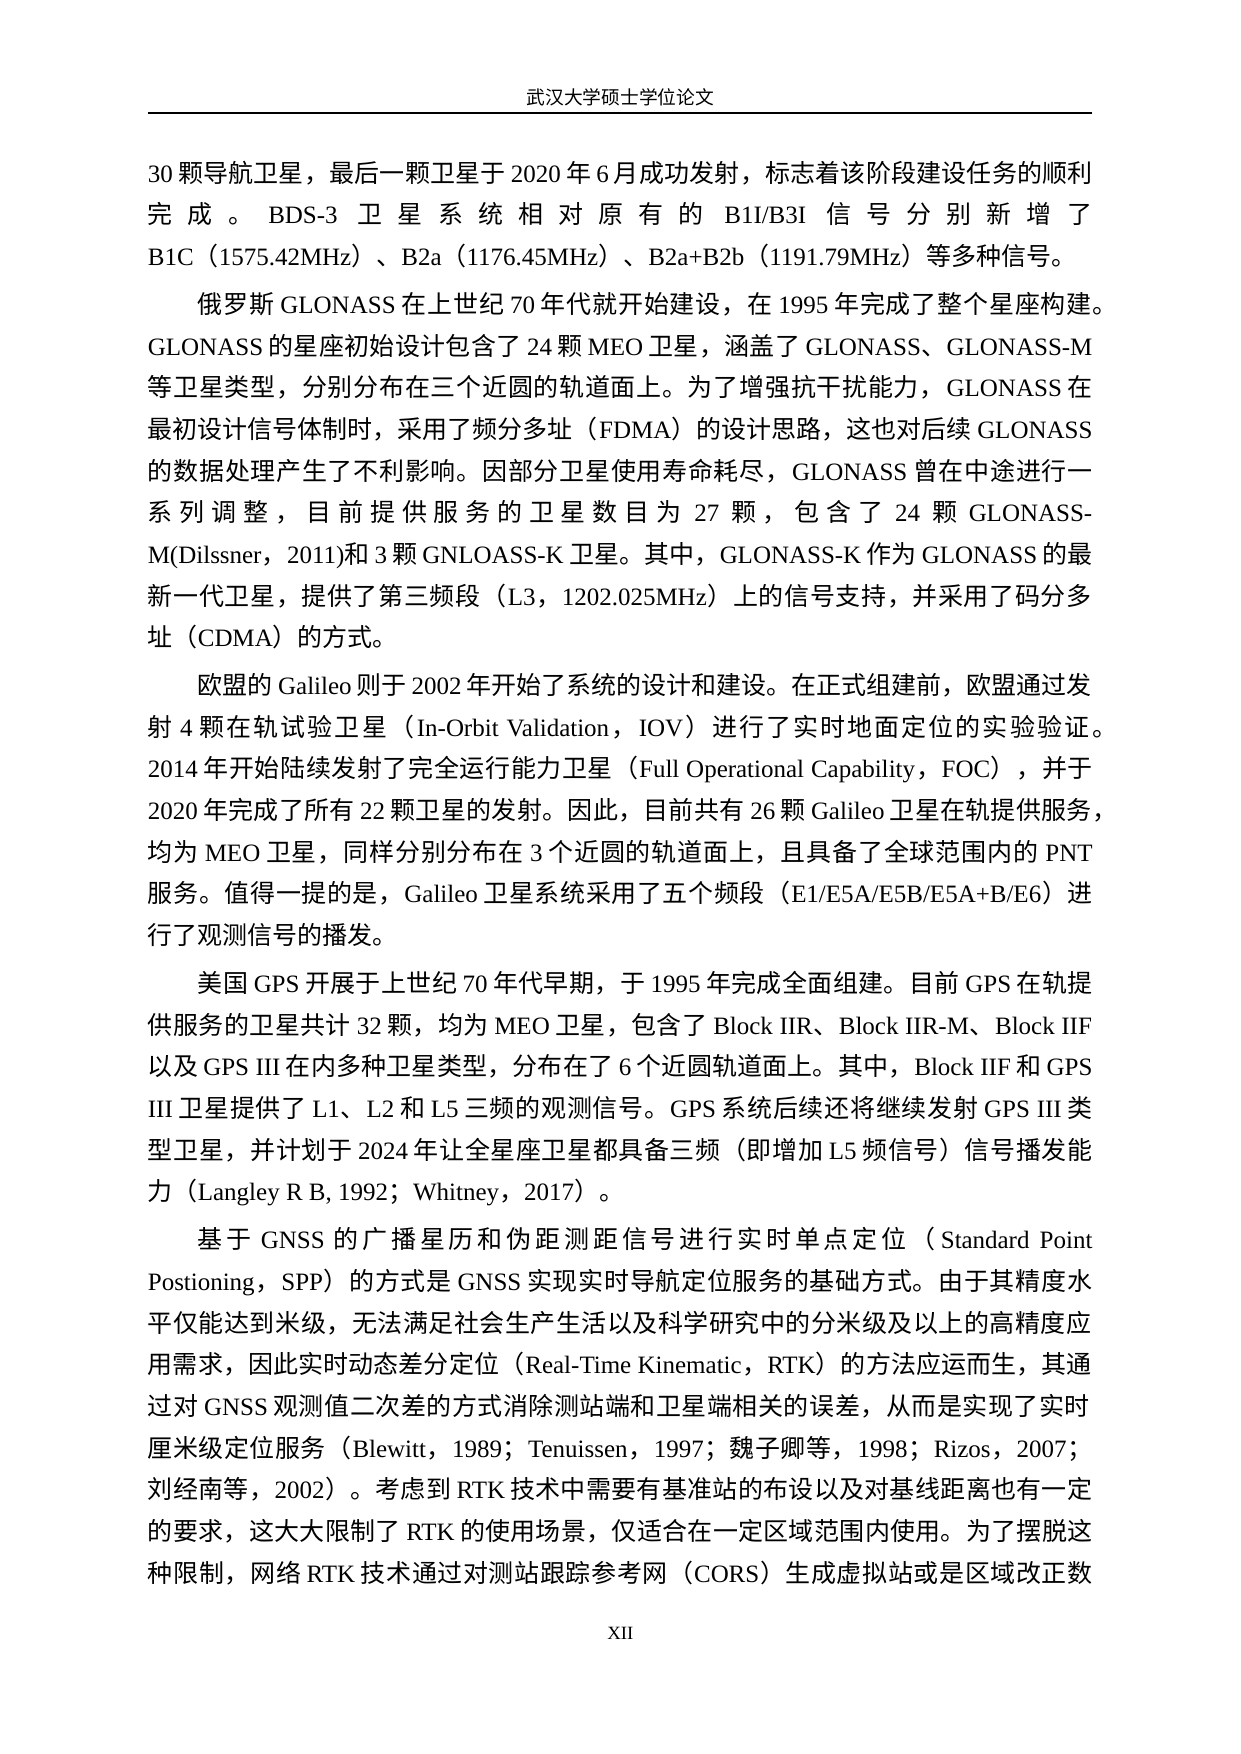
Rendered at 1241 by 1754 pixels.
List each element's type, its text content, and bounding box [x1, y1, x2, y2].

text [148, 1214, 1092, 1589]
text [148, 148, 1092, 273]
text 欧盟的Galileo则于2002年开始了系统的设计和建设。在正式组建前，欧盟通过发射4颗在轨试验卫星（In-Orbit Validation，IOV）进行了实时地面定位的实验验证。2014年开始陆续发射了完全运行能力卫星（Full Operational Capability，FOC），并于2020年完成了所有22颗卫星的发射。因此，目前共有26颗Galileo卫星在轨提供服务，均为MEO卫星，同样分别分布在3个近圆的轨道面上，且具备了全球范围内的PNT服务。值得一提的是，Galileo卫星系统采用了五个频段（E1/E5A/E5B/E5A+B/E6）进行了观测信号的播发。 [148, 660, 1092, 952]
text 俄罗斯GLONASS在上世纪70年代就开始建设，在1995年完成了整个星座构建。GLONASS的星座初始设计包含了24颗MEO卫星，涵盖了GLONASS、GLONASS-M等卫星类型，分别分布在三个近圆的轨道面上。为了增强抗干扰能力，GLONASS在最初设计信号体制时，采用了频分多址（FDMA）的设计思路，这也对后续GLONASS的数据处理产生了不利影响。因部分卫星使用寿命耗尽，GLONASS曾在中途进行一系列调整，目前提供服务的卫星数目为27颗，包含了24颗GLONASS-M(Dilssner，2011)和3颗GNLOASS-K卫星。其中，GLONASS-K作为GLONASS的最新一代卫星，提供了第三频段（L3，1202.025MHz）上的信号支持，并采用了码分多址（CDMA）的方式。 [148, 279, 1092, 654]
text 美国GPS开展于上世纪70年代早期，于1995年完成全面组建。目前GPS在轨提供服务的卫星共计32颗，均为MEO卫星，包含了Block IIR、Block IIR-M、Block IIF以及GPS III在内多种卫星类型，分布在了6个近圆轨道面上。其中，Block IIF和GPS III卫星提供了L1、L2和L5三频的观测信号。GPS系统后续还将继续发射GPS III类型卫星，并计划于2024年让全星座卫星都具备三频（即增加L5频信号）信号播发能力（Langley R B, 1992；Whitney，2017）。 [148, 958, 1092, 1208]
